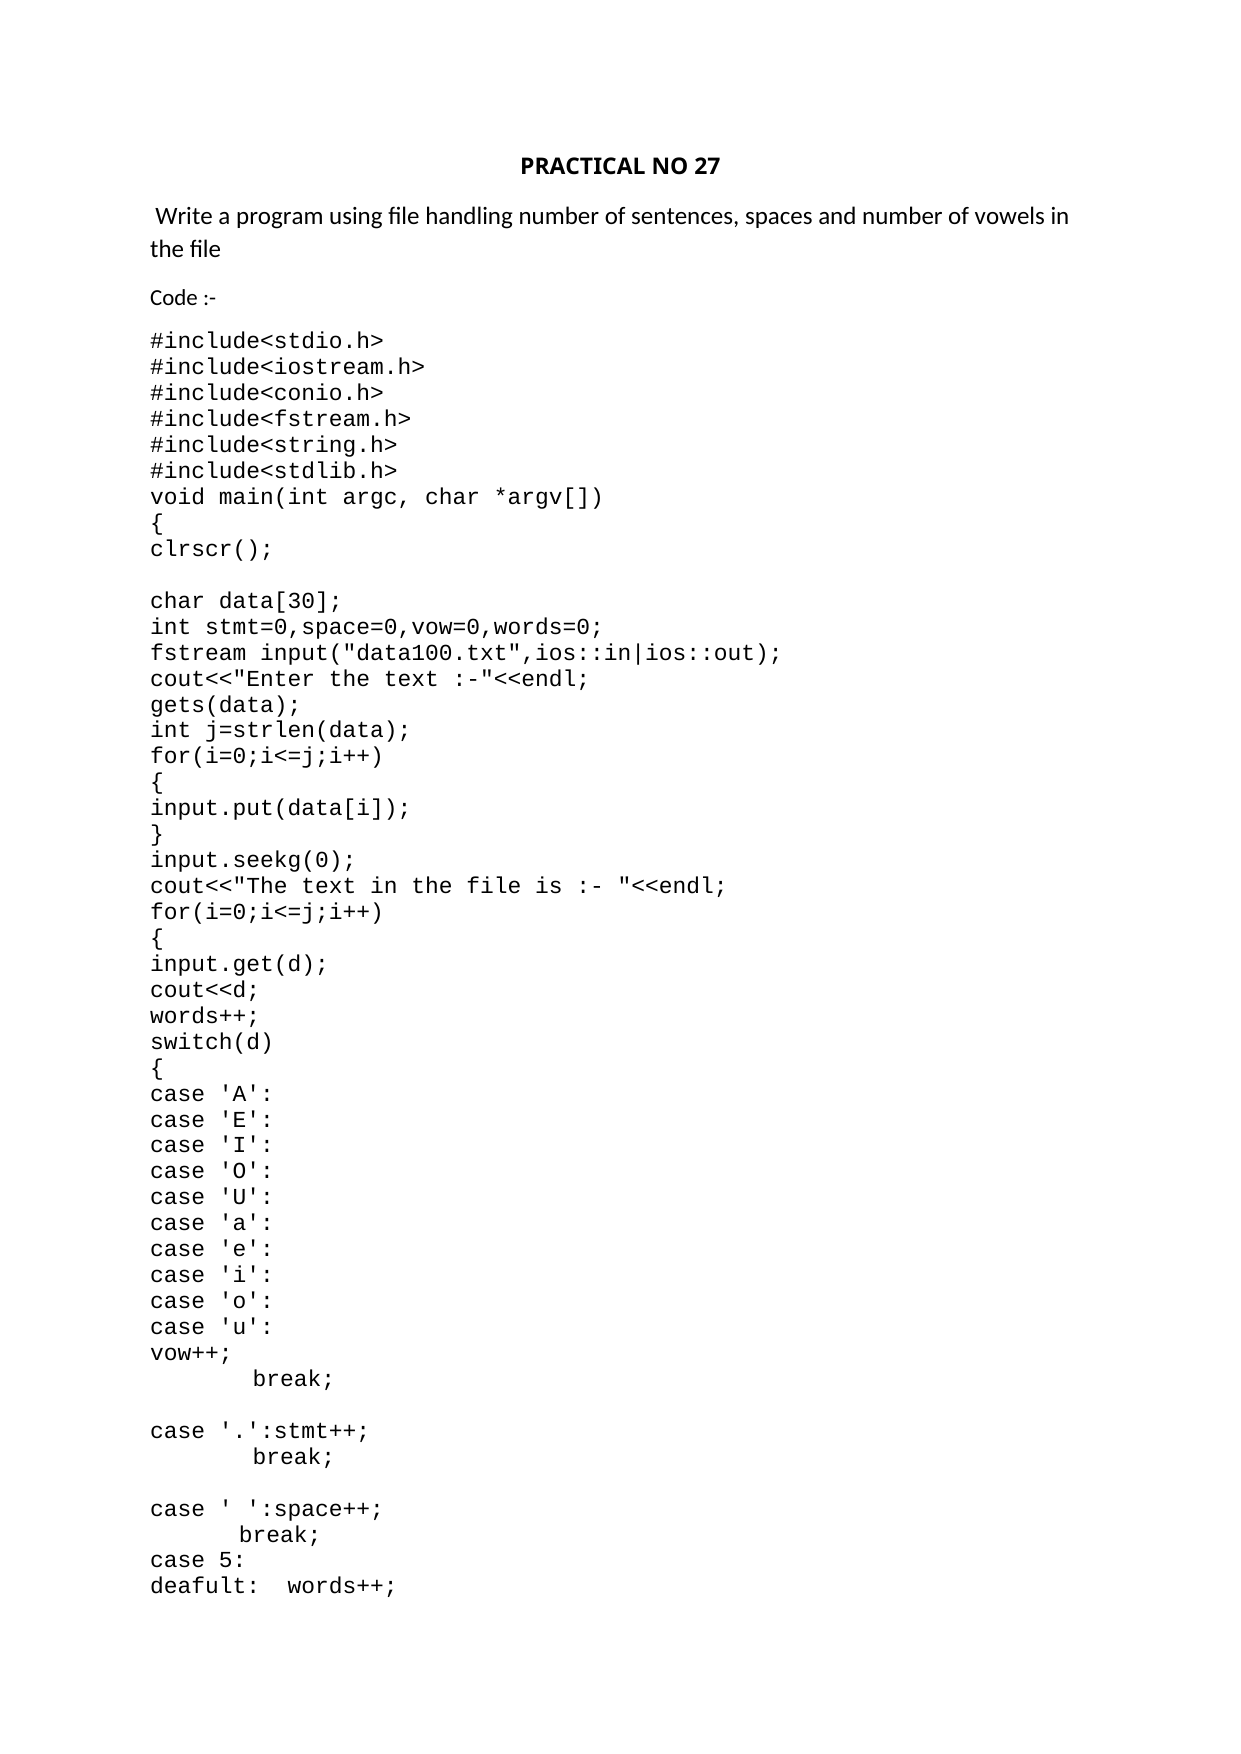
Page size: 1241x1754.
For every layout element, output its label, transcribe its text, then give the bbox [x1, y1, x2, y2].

text PRACTICAL NO 27 [150, 150, 1090, 181]
text #include<string.h> [150, 433, 1090, 459]
text Code :- [150, 283, 1090, 311]
text #include<stdlib.h> [150, 459, 1090, 485]
text deafult: words++; [150, 1575, 1090, 1601]
text gets(data); [150, 693, 1090, 719]
text input.seekg(0); [150, 848, 1090, 874]
text Write a program using file handling number of sentences, spaces and number of vowels in the file [150, 200, 1090, 264]
text case 'A': [150, 1082, 1090, 1108]
text fstream input("data100.txt",ios::in|ios::out); [150, 641, 1090, 667]
text #include<conio.h> [150, 382, 1090, 408]
text switch(d) [150, 1030, 1090, 1056]
text case 'u': [150, 1315, 1090, 1341]
text char data[30]; [150, 589, 1090, 615]
text clrscr(); [150, 537, 1090, 563]
text int stmt=0,space=0,vow=0,words=0; [150, 615, 1090, 641]
text case '.':stmt++; [150, 1419, 1090, 1445]
text words++; [150, 1004, 1090, 1030]
text case 'e': [150, 1238, 1090, 1263]
text case 'U': [150, 1186, 1090, 1212]
text case 'E': [150, 1108, 1090, 1134]
text cout<<d; [150, 978, 1090, 1004]
text case 'I': [150, 1134, 1090, 1160]
text for(i=0;i<=j;i++) [150, 745, 1090, 771]
text case 'a': [150, 1212, 1090, 1238]
text { [150, 771, 1090, 797]
text void main(int argc, char *argv[]) [150, 485, 1090, 511]
text case ' ':space++; [150, 1497, 1090, 1523]
text int j=strlen(data); [150, 719, 1090, 745]
text vow++; [150, 1341, 1090, 1367]
text { [150, 1056, 1090, 1082]
text } [150, 823, 1090, 848]
text { [150, 511, 1090, 537]
text #include<fstream.h> [150, 408, 1090, 433]
text input.put(data[i]); [150, 797, 1090, 823]
text case 'O': [150, 1160, 1090, 1186]
text { [150, 926, 1090, 952]
text case 'o': [150, 1289, 1090, 1315]
text #include<stdio.h> [150, 330, 1090, 356]
text input.get(d); [150, 952, 1090, 978]
text case 'i': [150, 1263, 1090, 1289]
text case 5: [150, 1549, 1090, 1575]
text for(i=0;i<=j;i++) [150, 900, 1090, 926]
text break; [150, 1367, 1090, 1393]
text cout<<"The text in the file is :- "<<endl; [150, 874, 1090, 900]
text break; [150, 1445, 1090, 1471]
text break; [150, 1523, 1090, 1549]
text cout<<"Enter the text :-"<<endl; [150, 667, 1090, 693]
text #include<iostream.h> [150, 356, 1090, 382]
